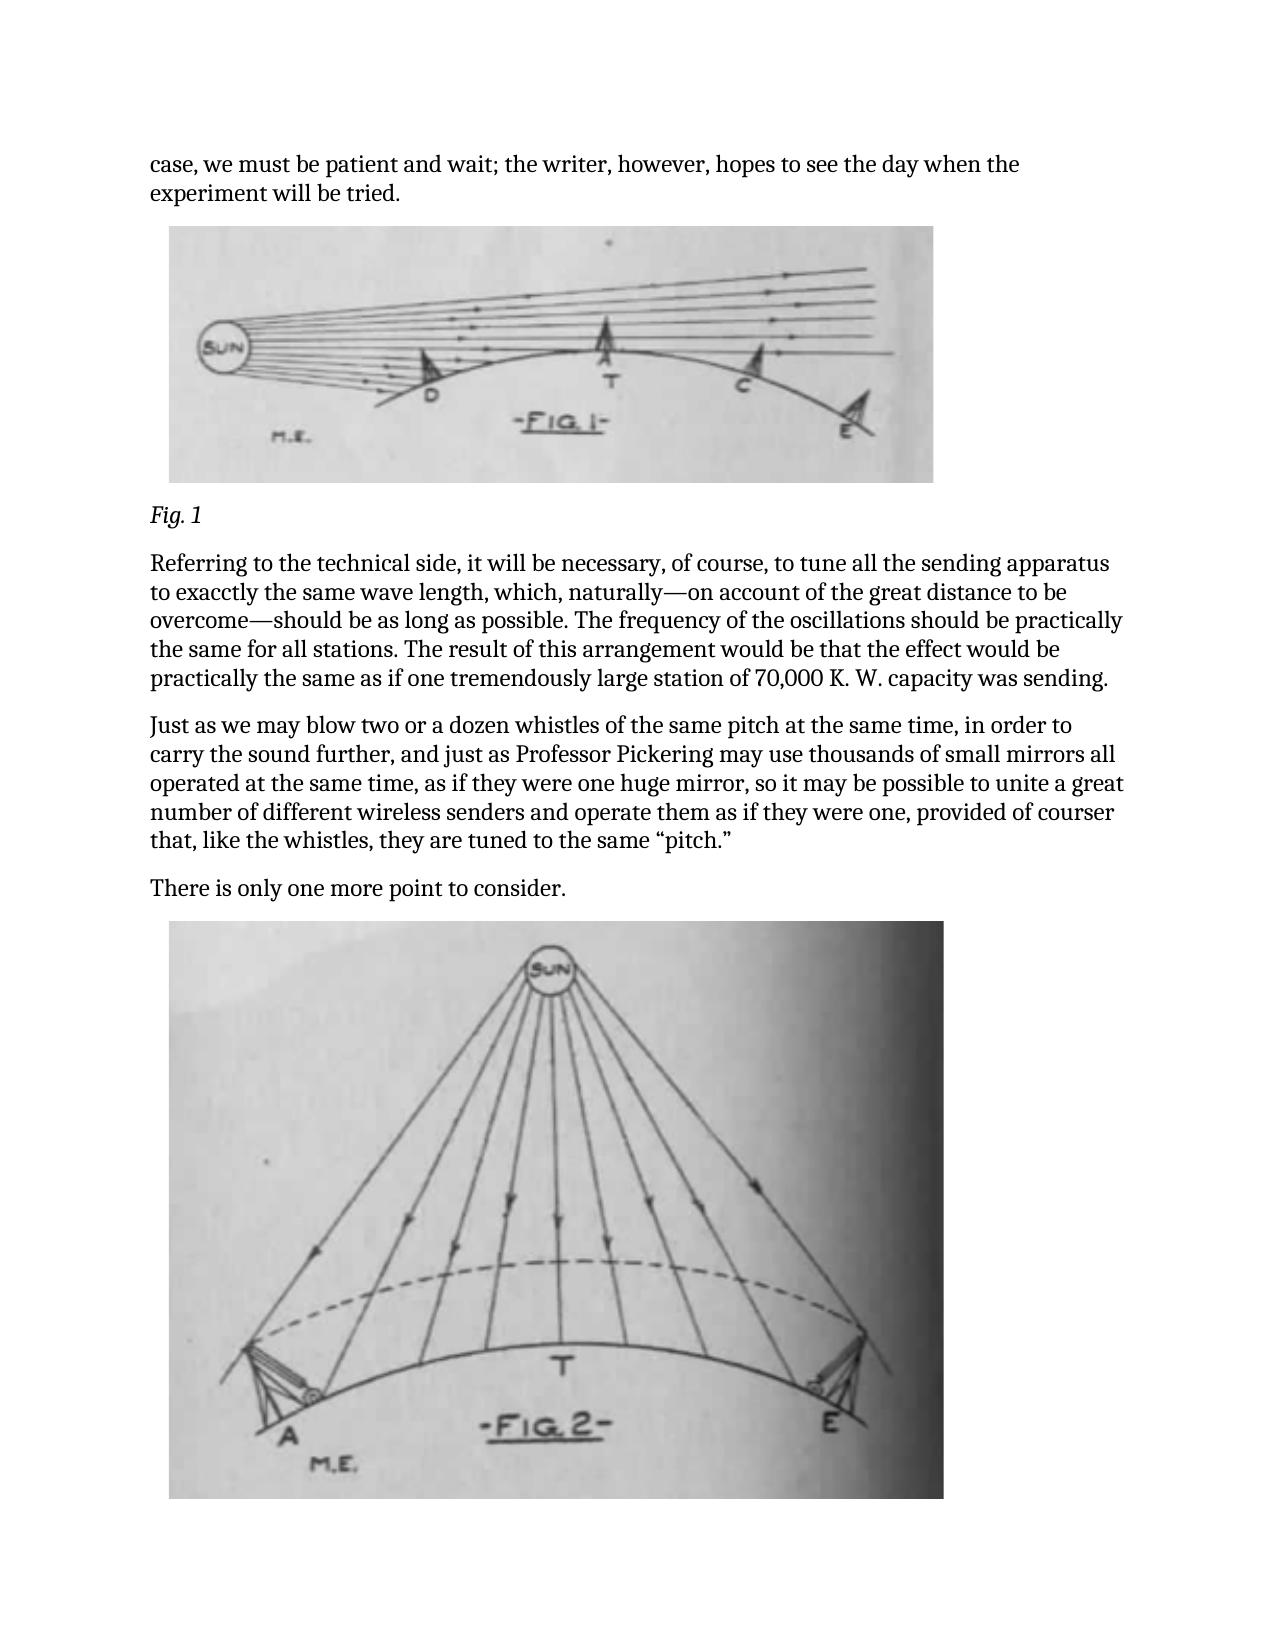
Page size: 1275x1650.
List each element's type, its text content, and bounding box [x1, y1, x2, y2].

text Fig. 1 [150, 501, 1125, 530]
text Referring to the technical side, it will be necessary, of course, to tune all the sending apparatus to exacctly the same wave length, which, naturally—on account of the great distance to be overcome—should be as long as possible. The frequency of the oscillations should be practically the same for all stations. The result of this arrangement would be that the effect would be practically the same as if one tremendously large station of 70,000 K. W. capacity was sending. [150, 549, 1125, 692]
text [150, 150, 1125, 207]
text Just as we may blow two or a dozen whistles of the same pitch at the same time, in order to carry the sound further, and just as Professor Pickering may use thousands of small mirrors all operated at the same time, as if they were one huge mirror, so it may be possible to unite a great number of different wireless senders and operate them as if they were one, provided of courser that, like the whistles, they are tuned to the same “pitch.” [150, 711, 1125, 855]
picture [168, 921, 944, 1499]
picture [168, 226, 934, 483]
text There is only one more point to consider. [150, 874, 1125, 902]
